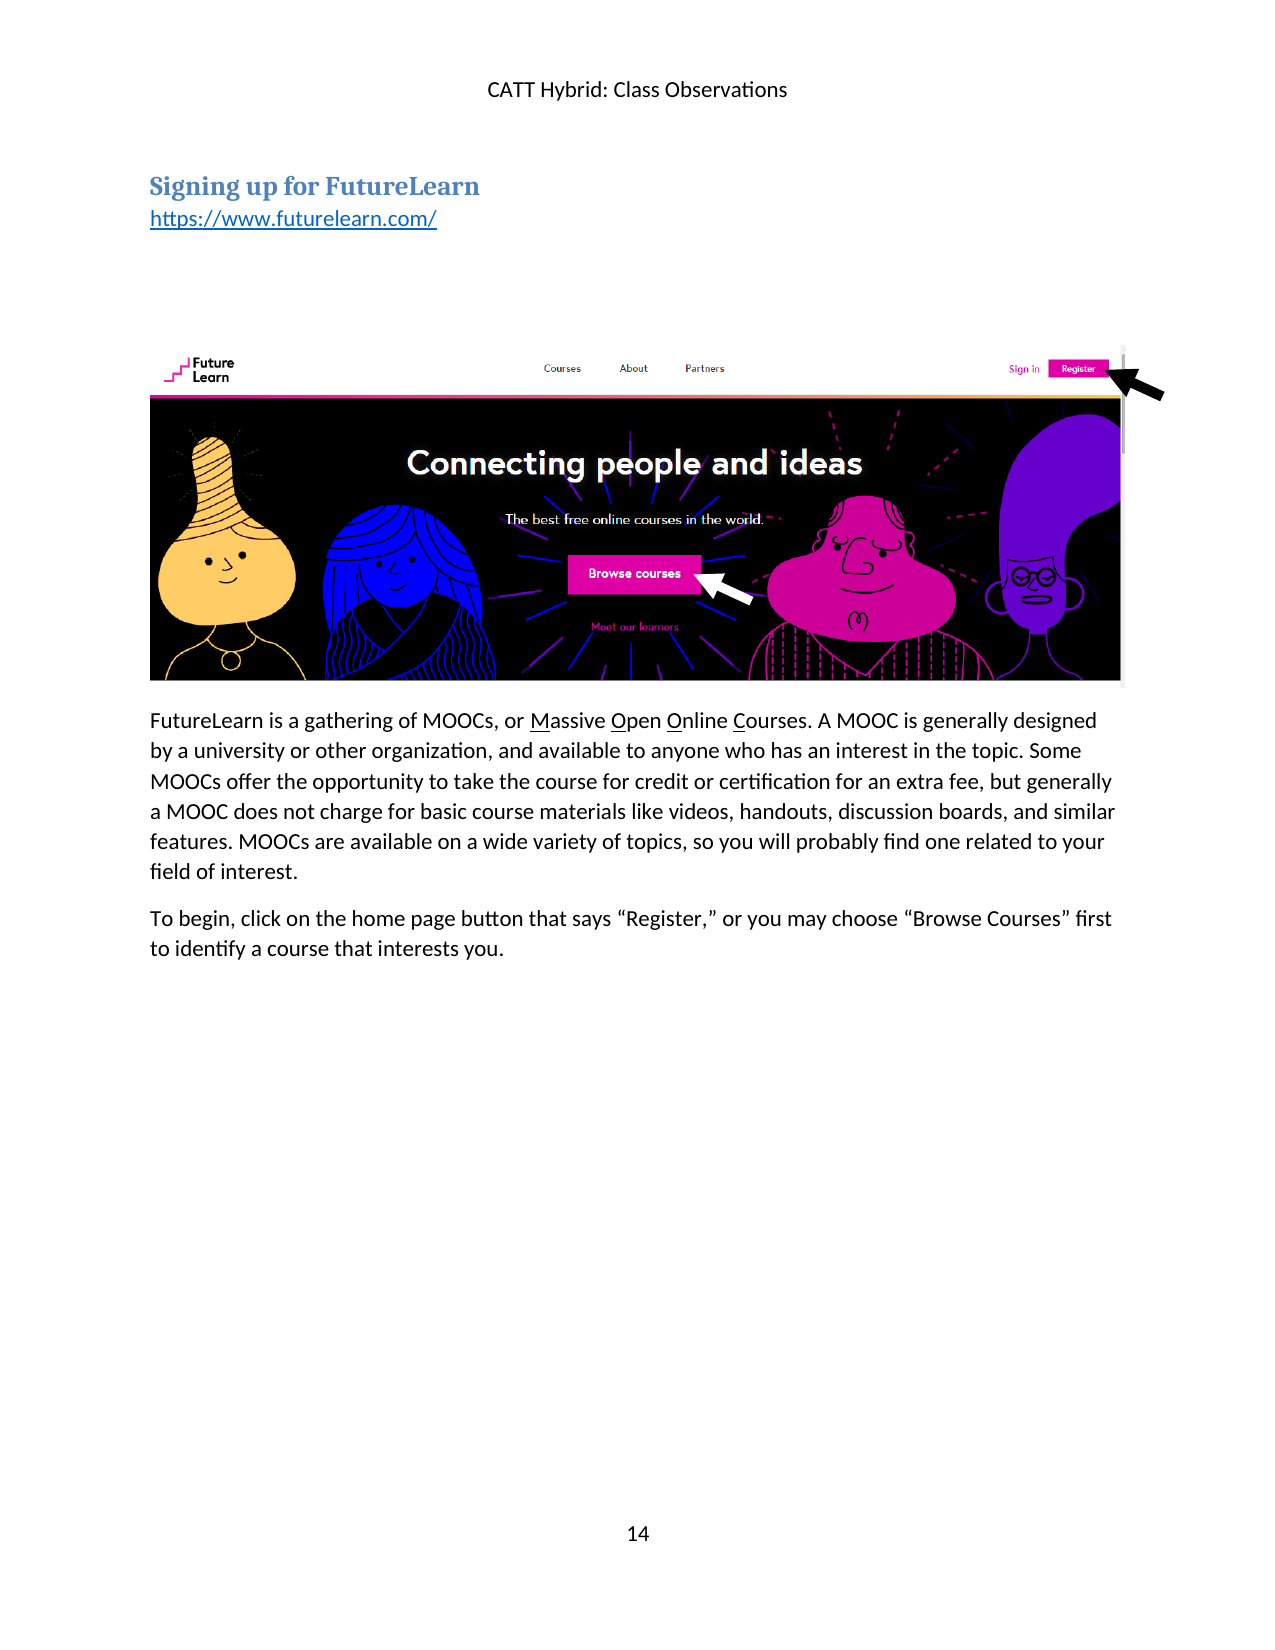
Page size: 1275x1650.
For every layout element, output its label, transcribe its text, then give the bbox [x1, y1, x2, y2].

text https://www.futurelearn.com/ [150, 204, 1125, 232]
text To begin, click on the home page button that says “Register,” or you may choose “Browse Courses” first to identify a course that interests you. [150, 904, 1125, 962]
subtitle Signing up for FutureLearn [150, 171, 1125, 202]
text FutureLearn is a gathering of MOOCs, or Massive Open Online Courses. A MOOC is generally designed by a university or other organization, and available to anyone who has an interest in the topic. Some MOOCs offer the opportunity to take the course for credit or certification for an extra fee, but generally a MOOC does not charge for basic course materials like videos, handouts, discussion boards, and similar features. MOOCs are available on a wide variety of topics, so you will probably find one related to your field of interest. [150, 706, 1125, 885]
picture [150, 345, 1125, 688]
